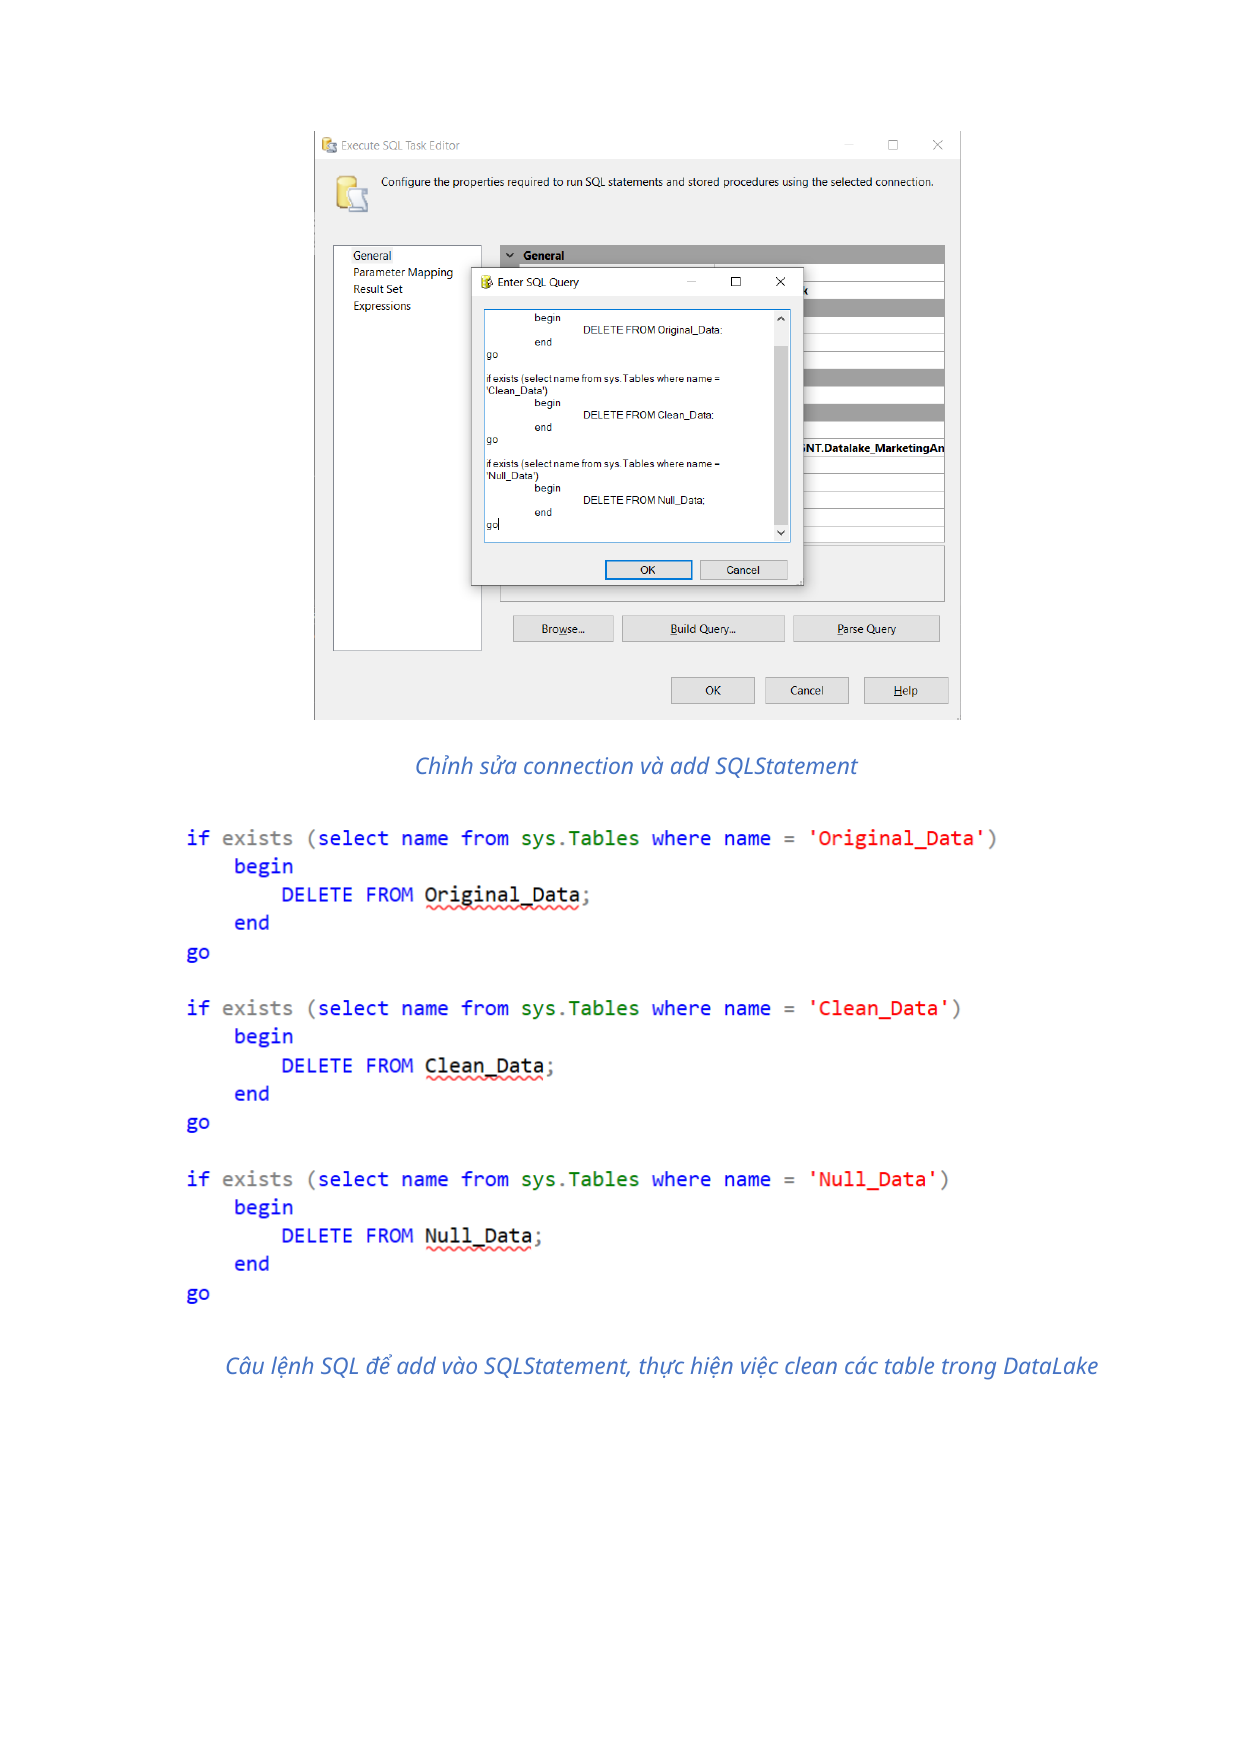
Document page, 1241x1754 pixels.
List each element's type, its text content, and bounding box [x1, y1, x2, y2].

picture [314, 131, 961, 720]
picture [150, 813, 1117, 1319]
text Chỉnh sửa connection và add SQLStatement [150, 750, 1125, 782]
text Câu lệnh SQL để add vào SQLStatement, thực hiện việc clean các table trong DataLake [150, 1350, 1125, 1381]
